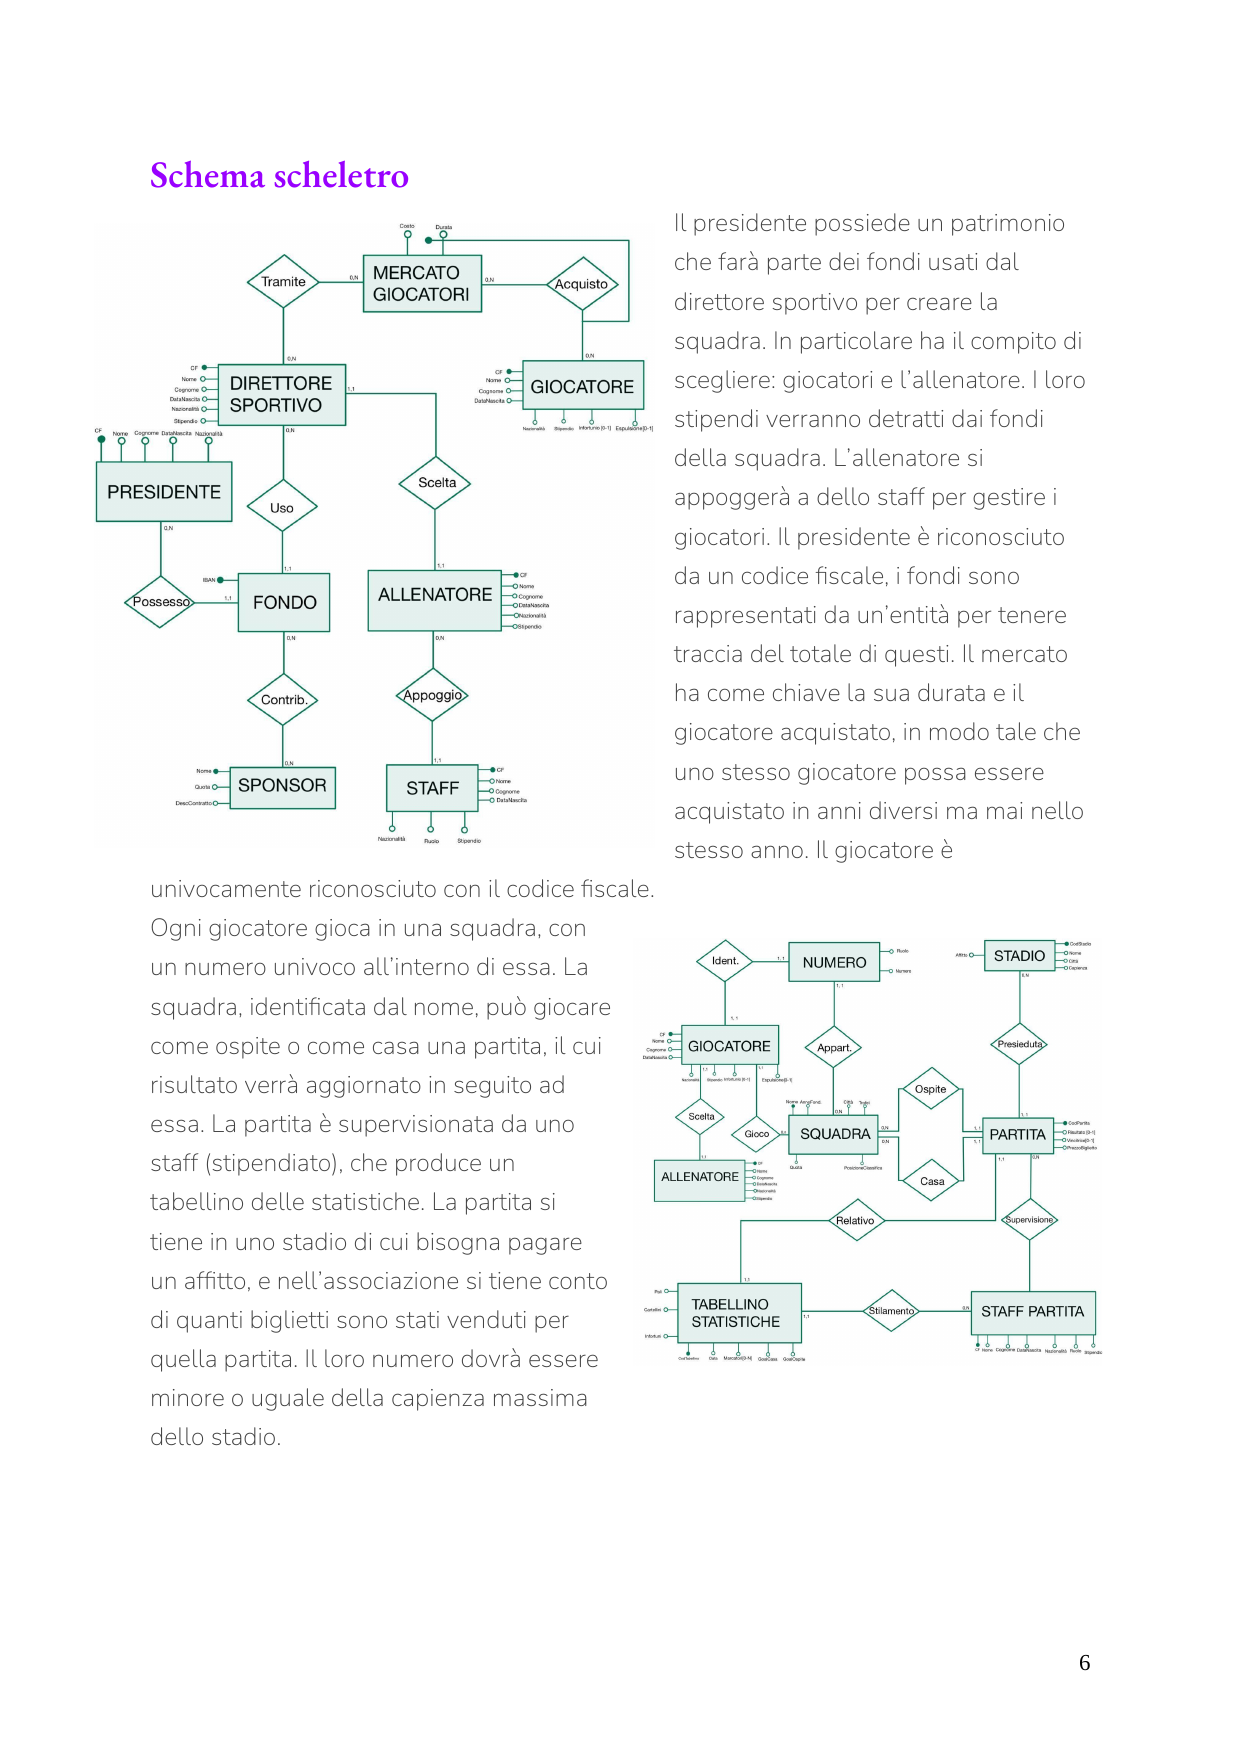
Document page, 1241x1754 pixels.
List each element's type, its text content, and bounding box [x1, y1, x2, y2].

text Schema scheletro [150, 150, 1090, 199]
picture [632, 938, 1103, 1366]
picture [93, 223, 655, 848]
